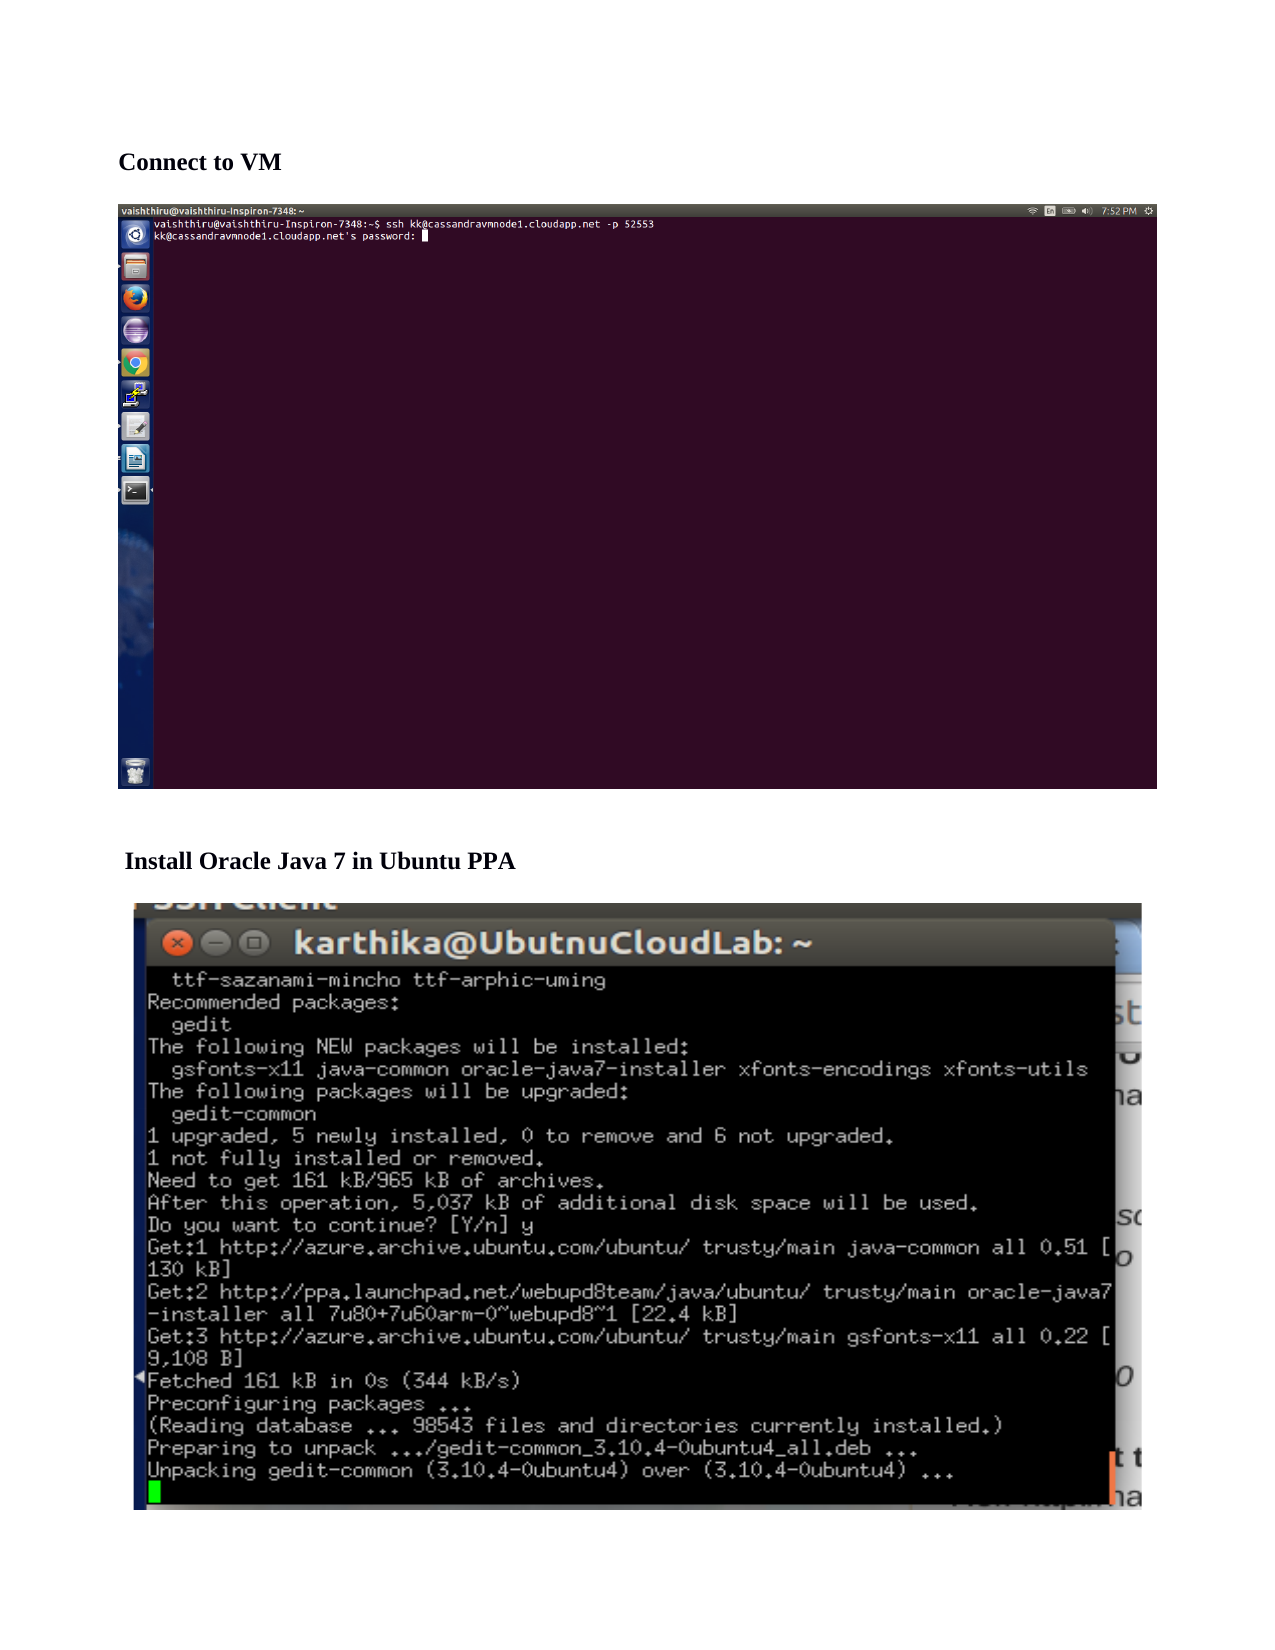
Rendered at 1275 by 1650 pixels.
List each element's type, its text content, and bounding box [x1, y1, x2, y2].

text Install Oracle Java 7 in Ubuntu PPA [118, 846, 1157, 875]
picture [118, 204, 1157, 789]
picture [133, 903, 1142, 1510]
text Connect to VM [118, 147, 1157, 176]
